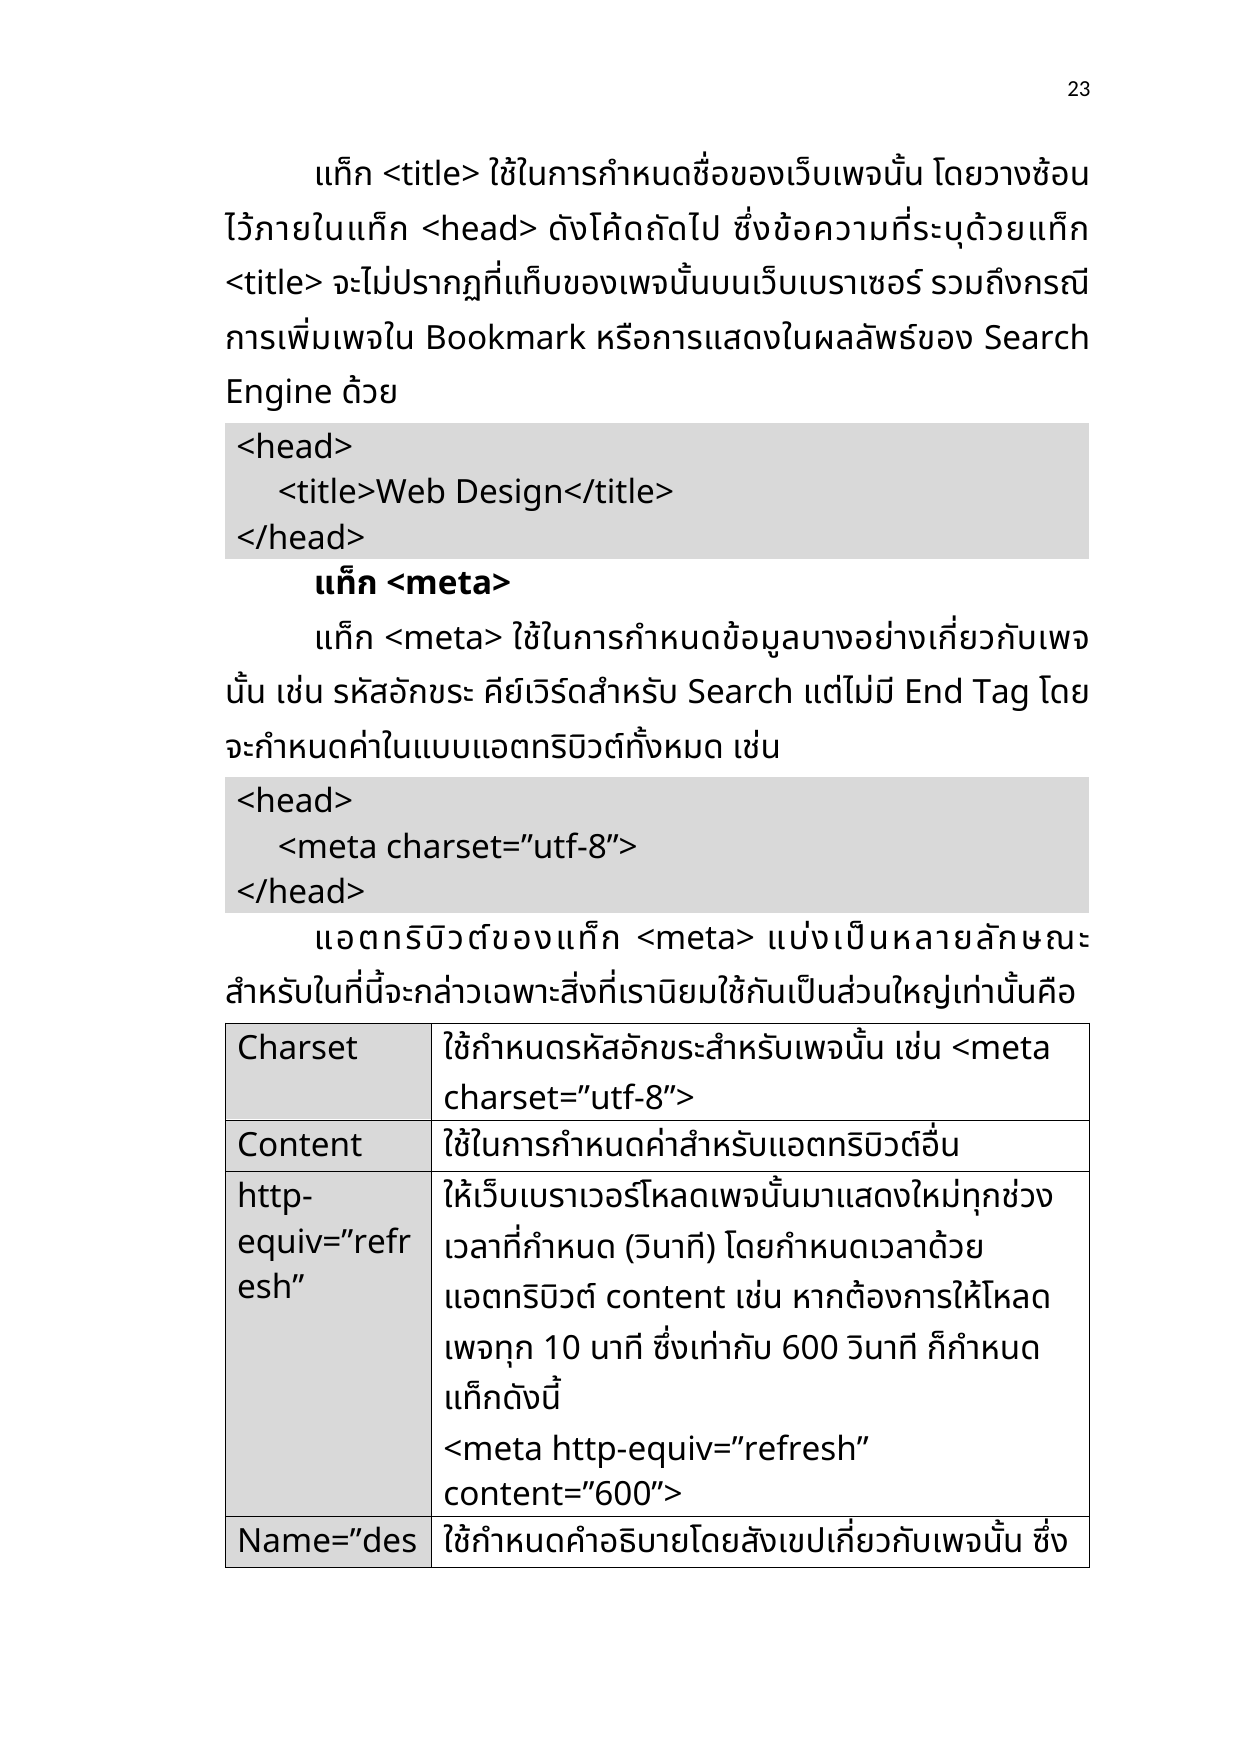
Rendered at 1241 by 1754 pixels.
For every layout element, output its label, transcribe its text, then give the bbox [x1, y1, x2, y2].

text แท็ก <title> ใช้ในการกำหนดชื่อของเว็บเพจนั้น โดยวางซ้อนไว้ภายในแท็ก <head> ดังโค้ดถัดไป ซึ่งข้อความที่ระบุด้วยแท็ก <title> จะไม่ปรากฏที่แท็บของเพจนั้นบนเว็บเบราเซอร์ รวมถึงกรณีการเพิ่มเพจใน Bookmark หรือการแสดงในผลลัพธ์ของ Search Engine ด้วย [225, 150, 1090, 419]
text แท็ก <meta> [225, 559, 1090, 610]
table_cell Name=”description” [226, 1517, 431, 1567]
table_cell ให้เว็บเบราเวอร์โหลดเพจนั้นมาแสดงใหม่ทุกช่วงเวลาที่กำหนด (วินาที) โดยกำหนดเวลาด้วยแอตทริบิวต์ content เช่น หากต้องการให้โหลดเพจทุก 10 นาที ซึ่งเท่ากับ 600 วินาที ก็กำหนดแท็กดังนี้ <meta http-equiv=”refresh” content=”600”> [432, 1172, 1089, 1516]
table_cell http-equiv=”refresh” [226, 1172, 431, 1516]
table_header ใช้กำหนดรหัสอักขระสำหรับเพจนั้น เช่น <meta charset=”utf-8”> [432, 1024, 1089, 1119]
text แอตทริบิวต์ของแท็ก <meta> แบ่งเป็นหลายลักษณะ สำหรับในที่นี้จะกล่าวเฉพาะสิ่งที่เรานิยมใช้กันเป็นส่วนใหญ่เท่านั้นคือ [225, 913, 1090, 1018]
table_cell Content [226, 1121, 431, 1171]
table_header Charset [226, 1024, 431, 1119]
table_cell ใช้ในการกำหนดค่าสำหรับแอตทริบิวต์อื่น [432, 1121, 1089, 1171]
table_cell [432, 1517, 1089, 1567]
text แท็ก <meta> ใช้ในการกำหนดข้อมูลบางอย่างเกี่ยวกับเพจนั้น เช่น รหัสอักขระ คีย์เวิร์ดสำหรับ Search แต่ไม่มี End Tag โดยจะกำหนดค่าในแบบแอตทริบิวต์ทั้งหมด เช่น [225, 614, 1090, 773]
